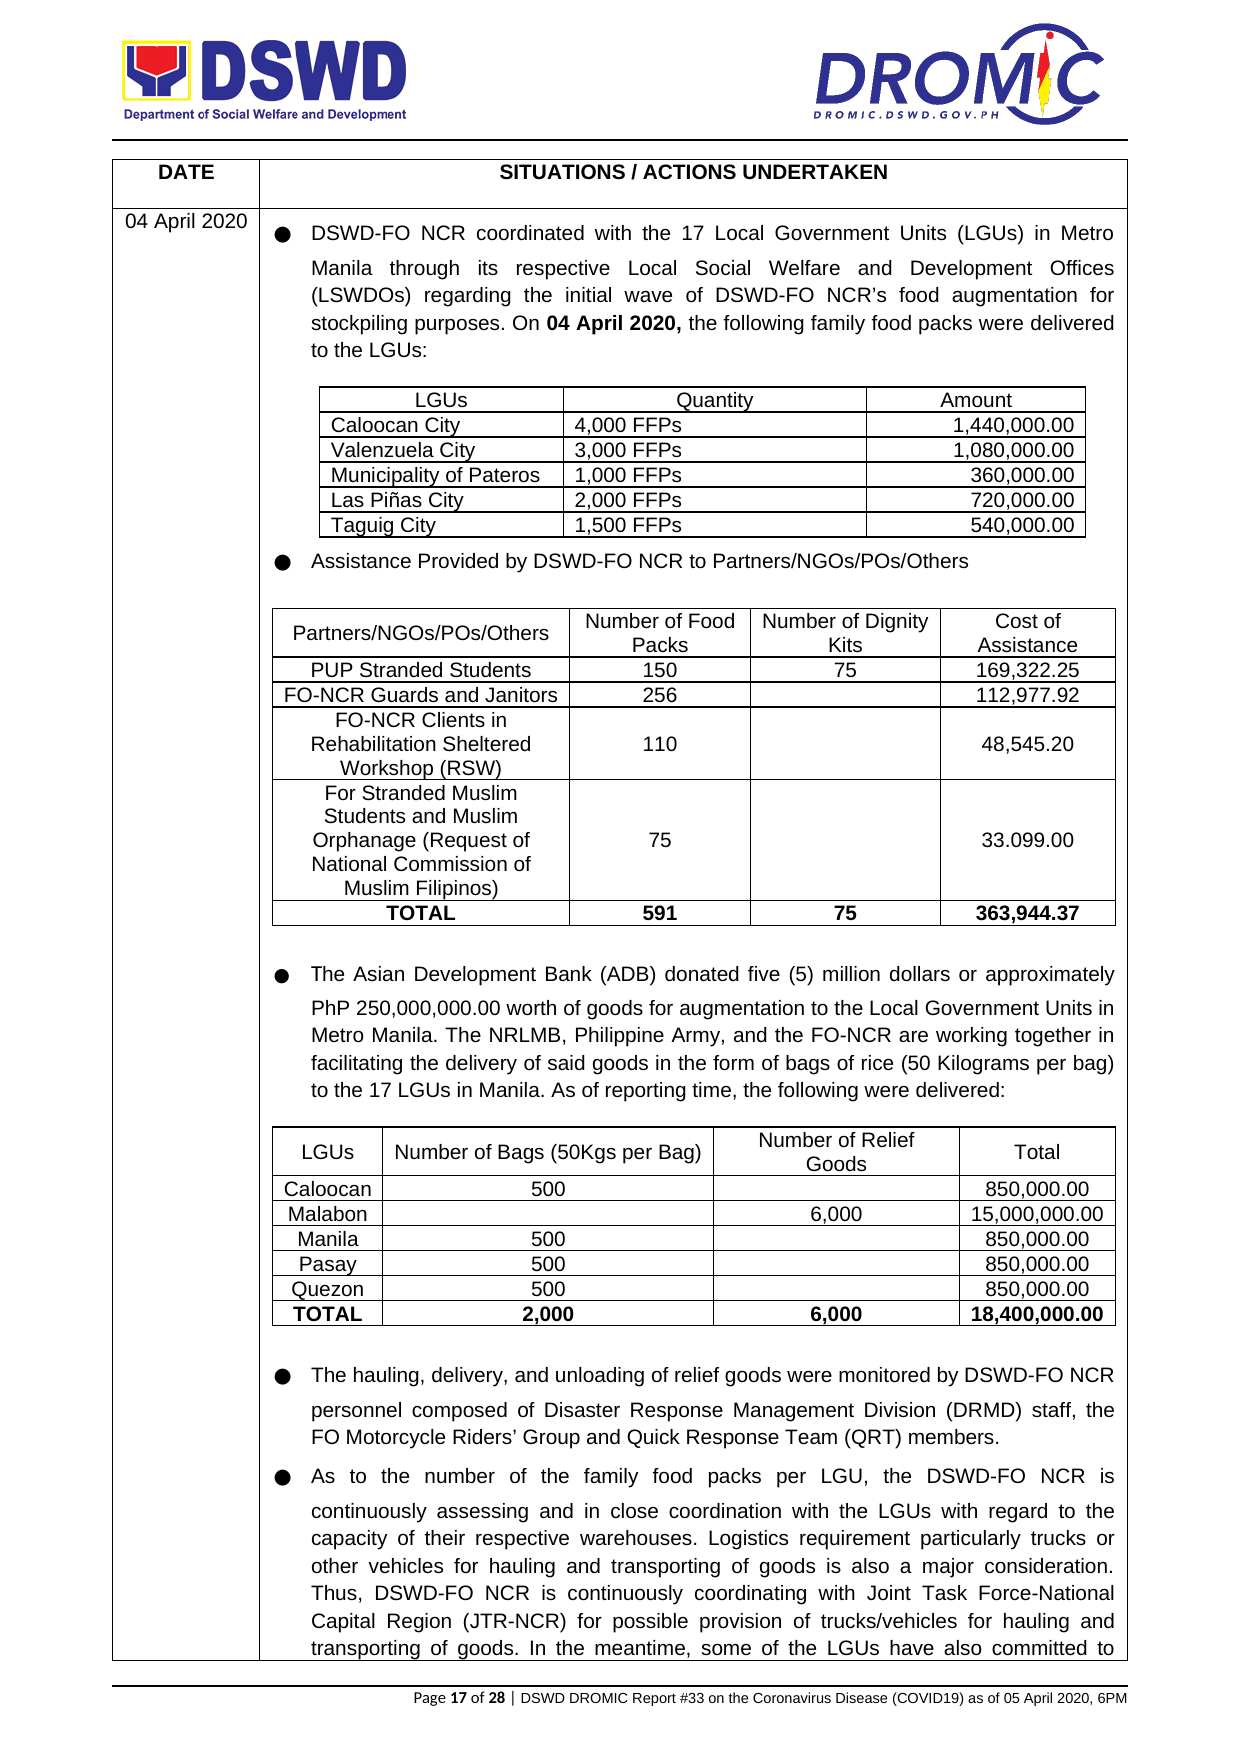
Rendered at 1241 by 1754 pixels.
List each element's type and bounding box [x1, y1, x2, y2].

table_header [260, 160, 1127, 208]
picture [112, 37, 417, 125]
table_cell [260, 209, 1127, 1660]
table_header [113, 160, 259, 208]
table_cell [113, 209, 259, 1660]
picture [781, 23, 1133, 125]
